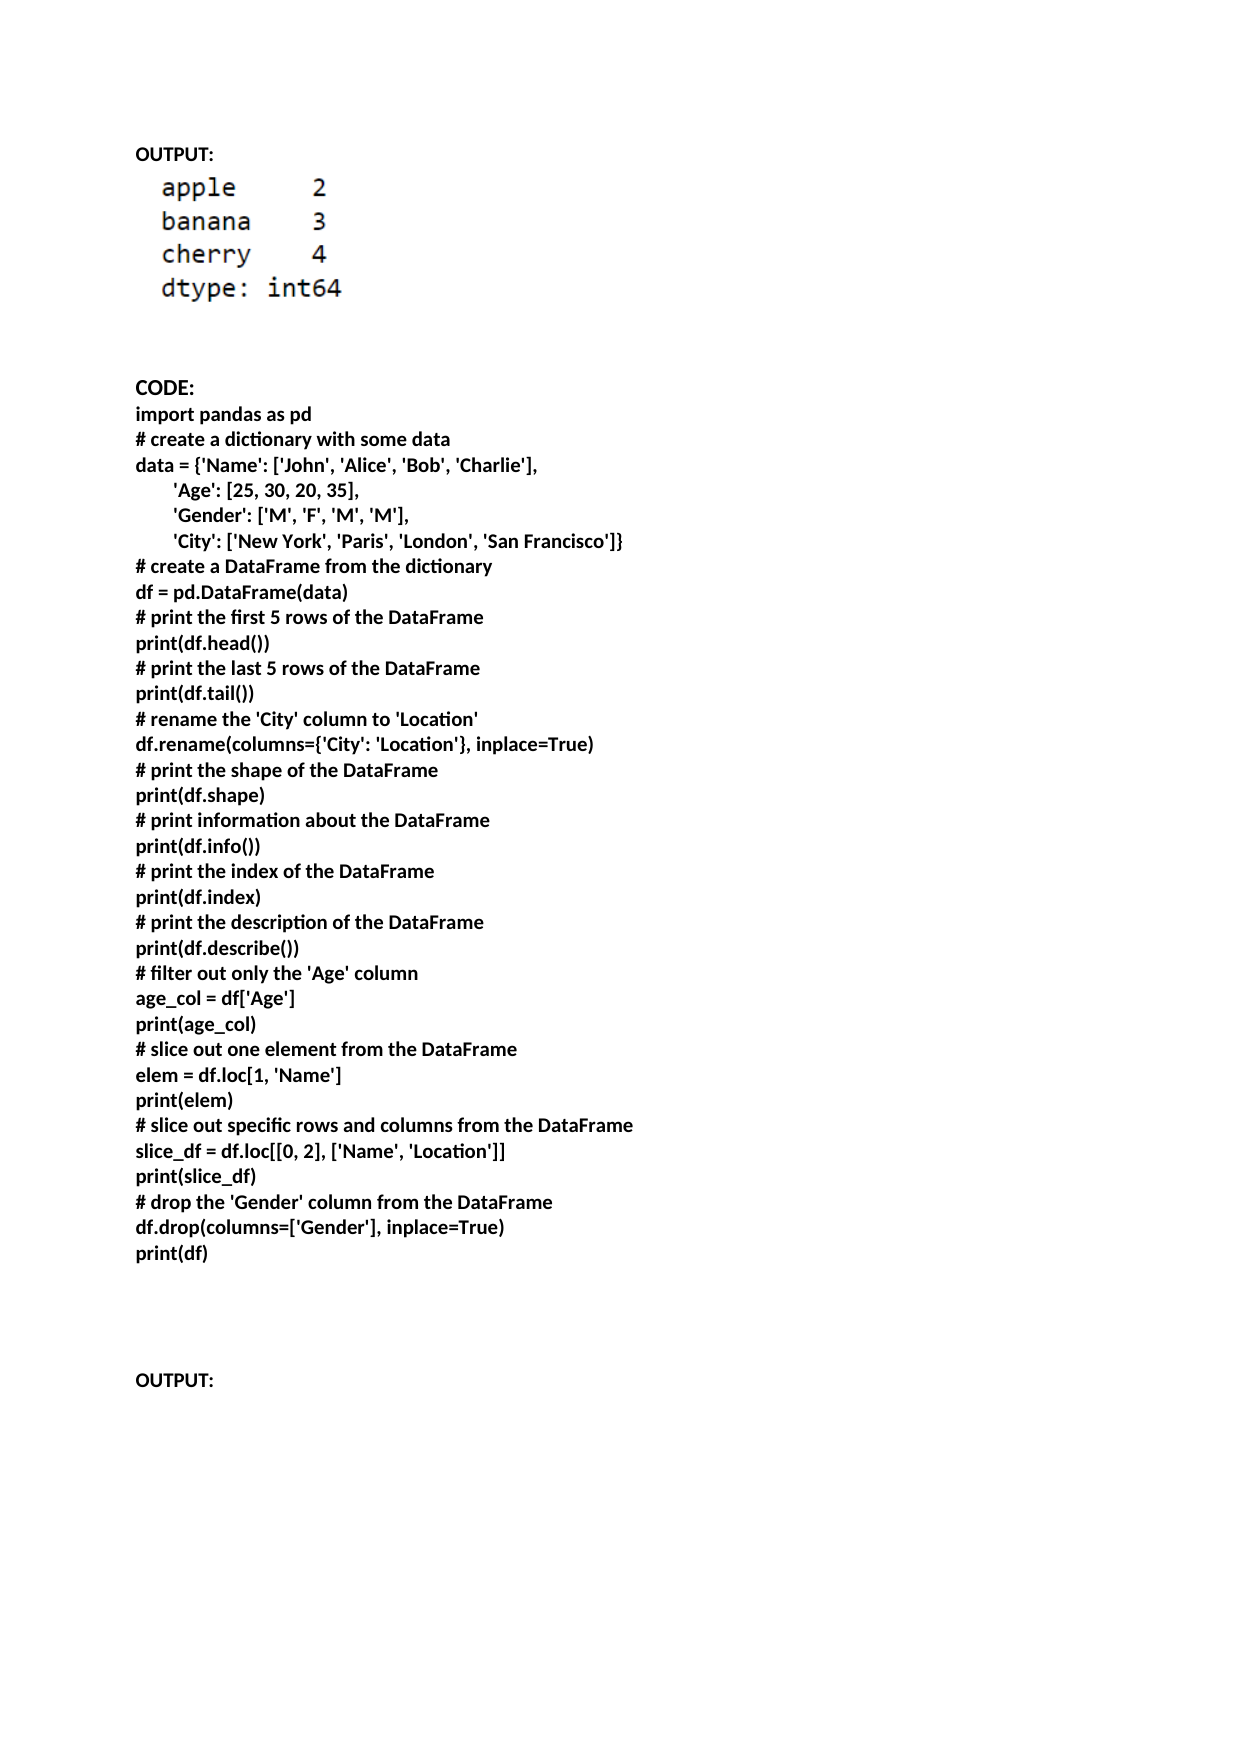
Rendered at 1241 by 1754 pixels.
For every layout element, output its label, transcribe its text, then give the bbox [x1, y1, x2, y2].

picture [135, 167, 530, 322]
text OUTPUT: [135, 1367, 1105, 1392]
text OUTPUT: [135, 142, 1105, 167]
text 'City': ['New York', 'Paris', 'London', 'San Francisco']} [135, 528, 1105, 553]
text print(df.describe()) [135, 935, 1105, 960]
text print(elem) [135, 1087, 1105, 1113]
text print(df.info()) [135, 833, 1105, 858]
text # slice out one element from the DataFrame [135, 1036, 1105, 1062]
text 'Age': [25, 30, 20, 35], [135, 477, 1105, 503]
text df = pd.DataFrame(data) [135, 579, 1105, 604]
text # print the first 5 rows of the DataFrame [135, 604, 1105, 630]
text print(df.head()) [135, 630, 1105, 655]
text import pandas as pd [135, 401, 1105, 426]
text print(df) [135, 1240, 1105, 1265]
text # create a dictionary with some data [135, 426, 1105, 452]
text # slice out specific rows and columns from the DataFrame [135, 1113, 1105, 1138]
text 'Gender': ['M', 'F', 'M', 'M'], [135, 503, 1105, 528]
text print(df.index) [135, 884, 1105, 909]
text # rename the 'City' column to 'Location' [135, 706, 1105, 731]
text # create a DataFrame from the dictionary [135, 553, 1105, 579]
text slice_df = df.loc[[0, 2], ['Name', 'Location']] [135, 1138, 1105, 1163]
text # filter out only the 'Age' column [135, 960, 1105, 986]
text df.drop(columns=['Gender'], inplace=True) [135, 1214, 1105, 1240]
text data = {'Name': ['John', 'Alice', 'Bob', 'Charlie'], [135, 452, 1105, 477]
text print(df.tail()) [135, 681, 1105, 706]
text df.rename(columns={'City': 'Location'}, inplace=True) [135, 731, 1105, 757]
text # print the last 5 rows of the DataFrame [135, 655, 1105, 681]
text # print the description of the DataFrame [135, 909, 1105, 935]
text print(slice_df) [135, 1163, 1105, 1189]
text age_col = df['Age'] [135, 986, 1105, 1011]
text print(df.shape) [135, 782, 1105, 808]
text CODE: [135, 373, 1105, 401]
text elem = df.loc[1, 'Name'] [135, 1062, 1105, 1087]
text # print the index of the DataFrame [135, 858, 1105, 884]
text # print the shape of the DataFrame [135, 757, 1105, 782]
text print(age_col) [135, 1011, 1105, 1036]
text # print information about the DataFrame [135, 808, 1105, 833]
text # drop the 'Gender' column from the DataFrame [135, 1189, 1105, 1214]
